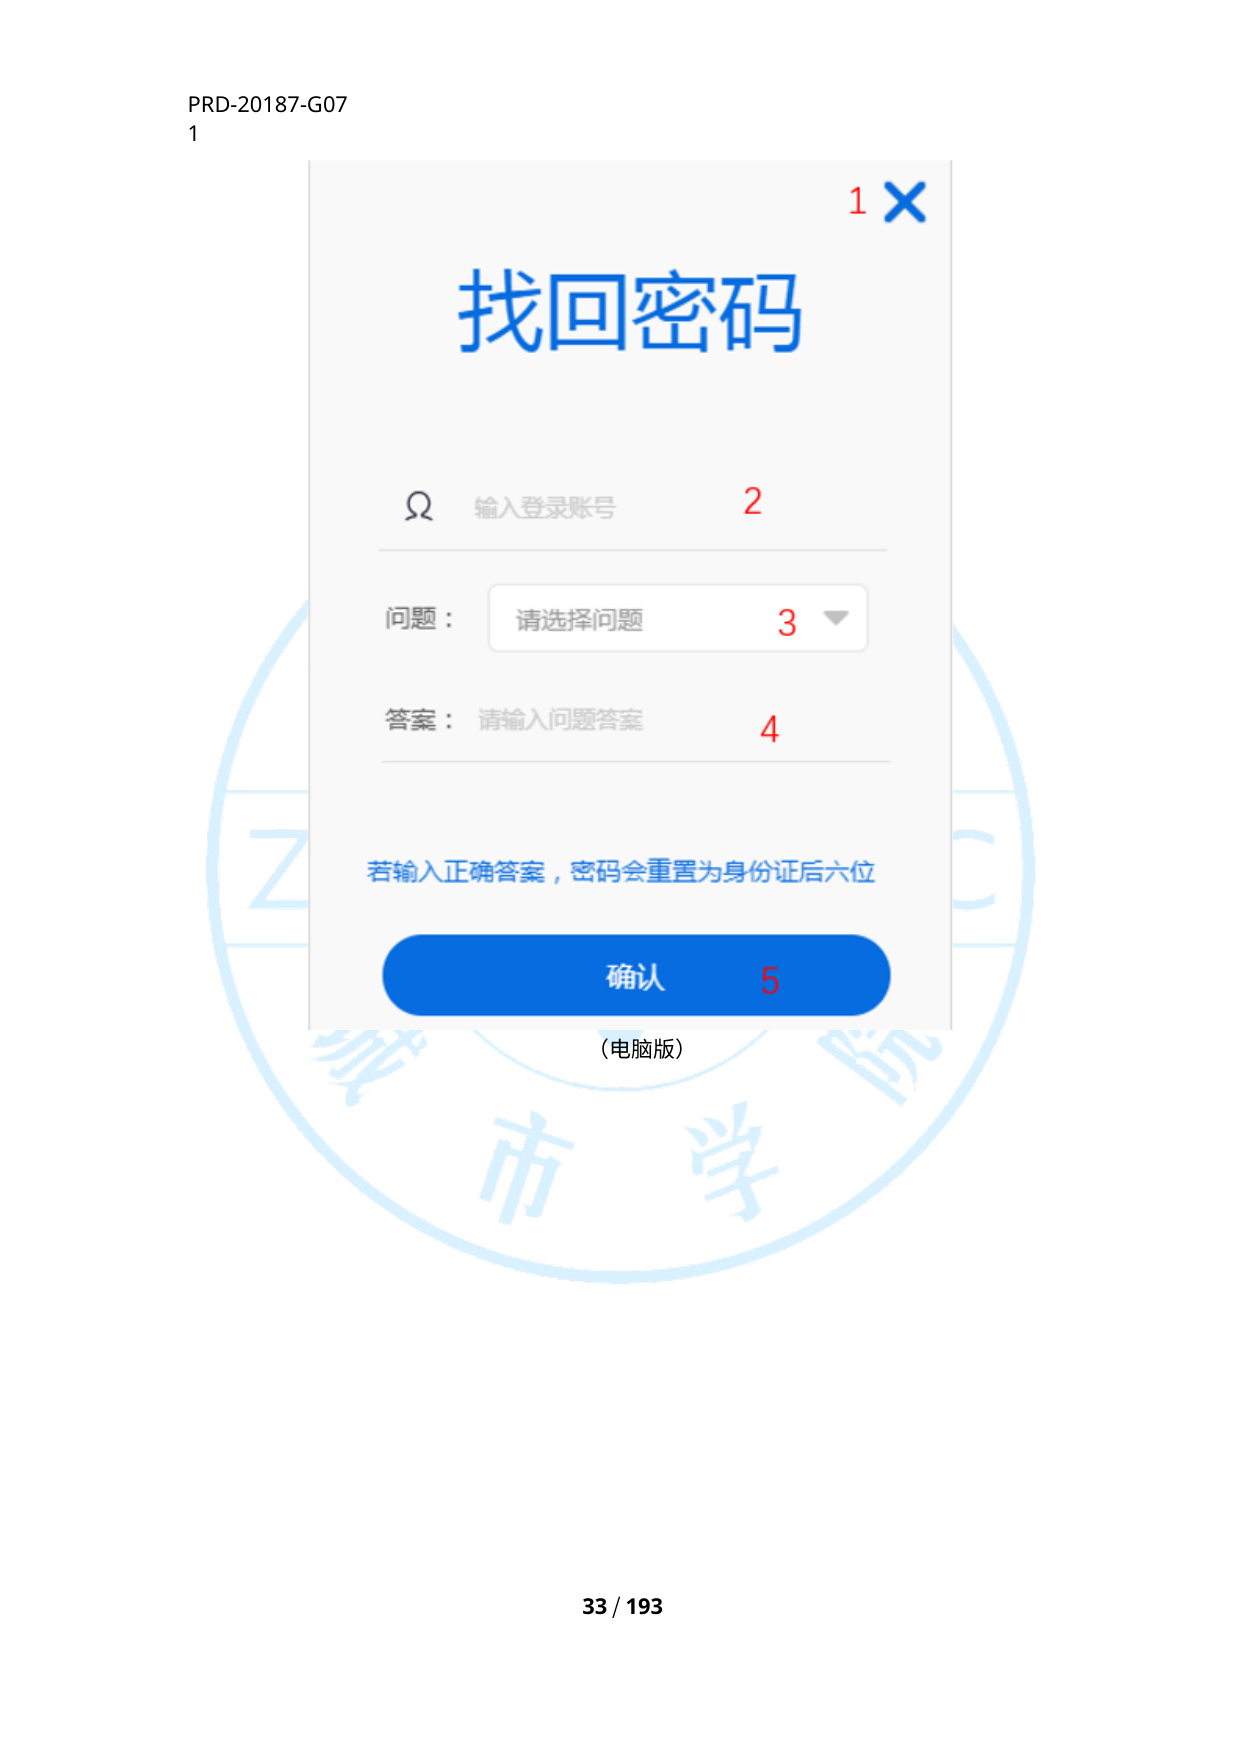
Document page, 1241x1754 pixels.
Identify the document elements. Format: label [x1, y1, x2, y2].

picture [307, 156, 954, 1030]
